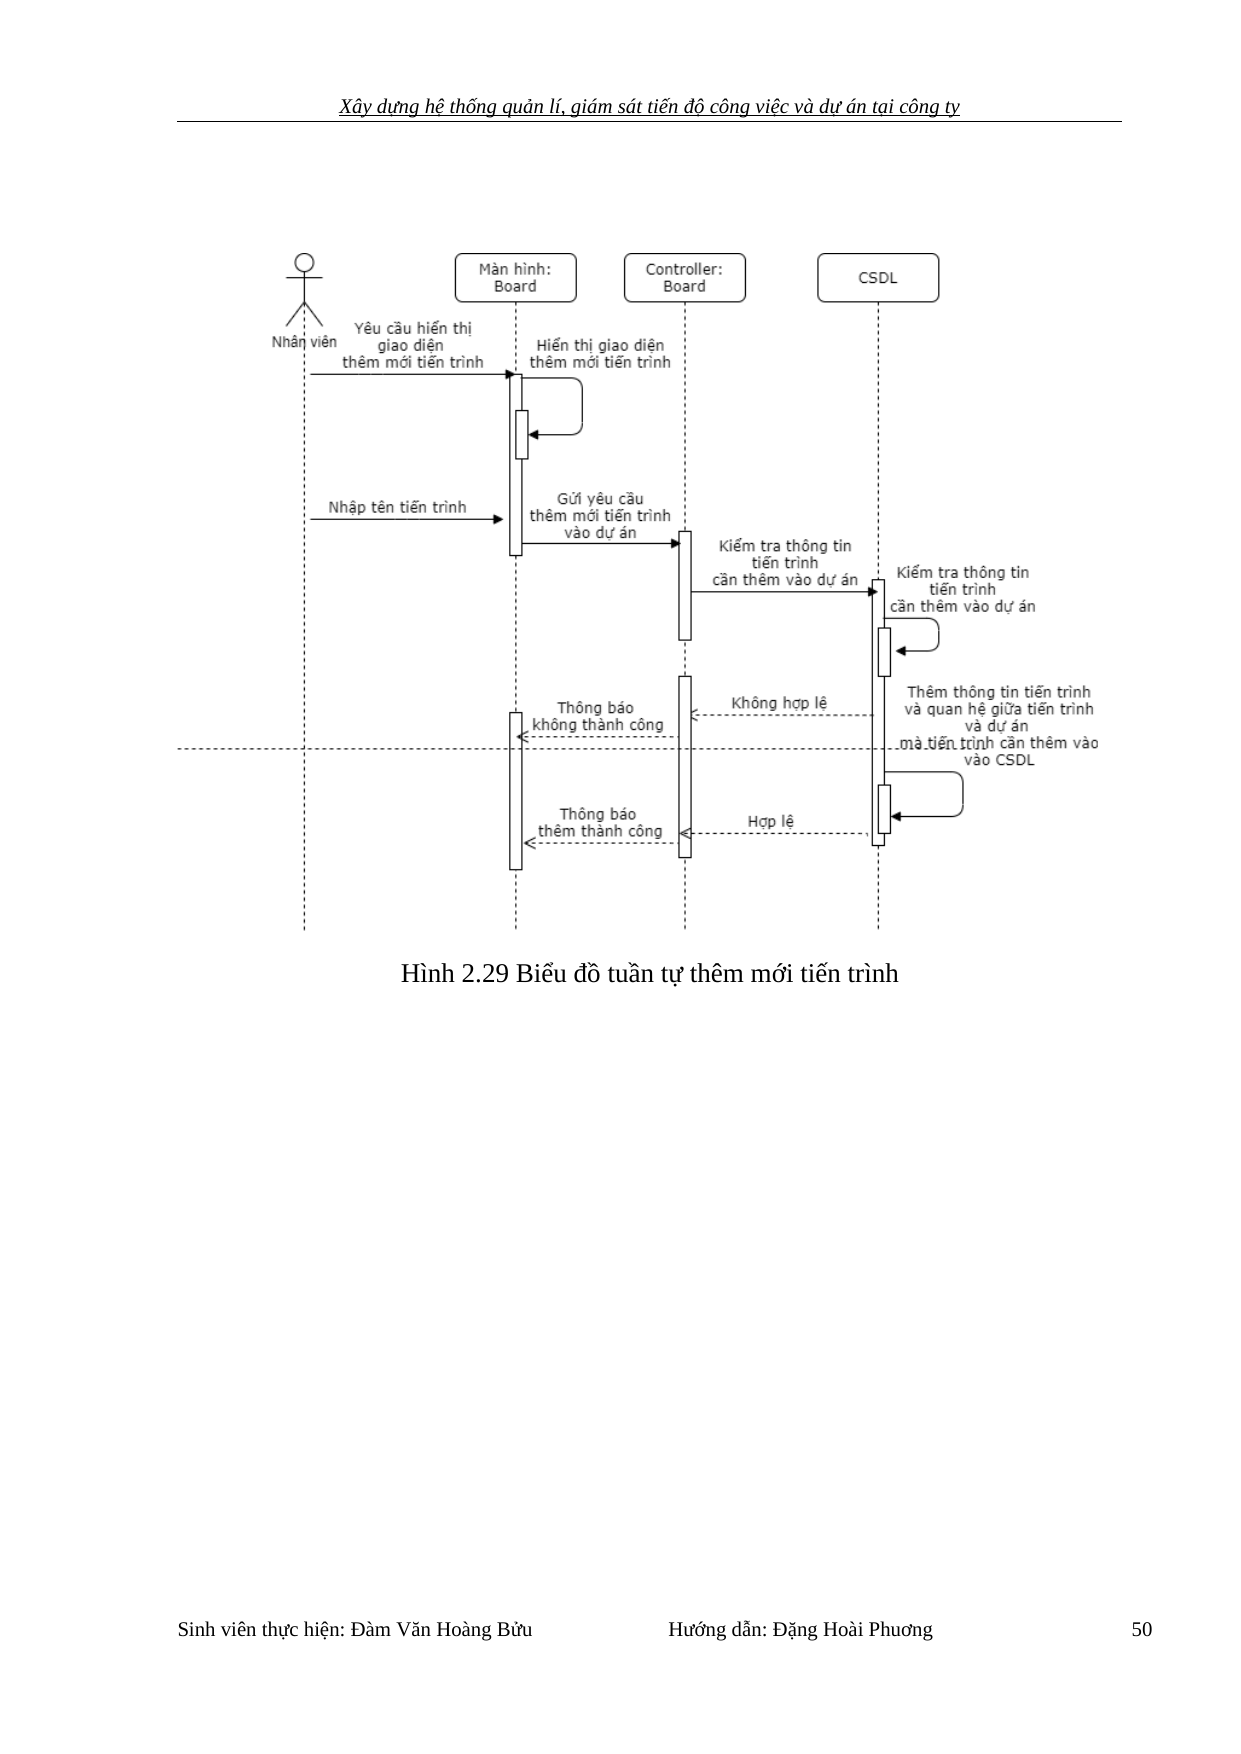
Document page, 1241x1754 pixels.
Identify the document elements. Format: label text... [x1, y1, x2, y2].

picture [177, 253, 1098, 932]
